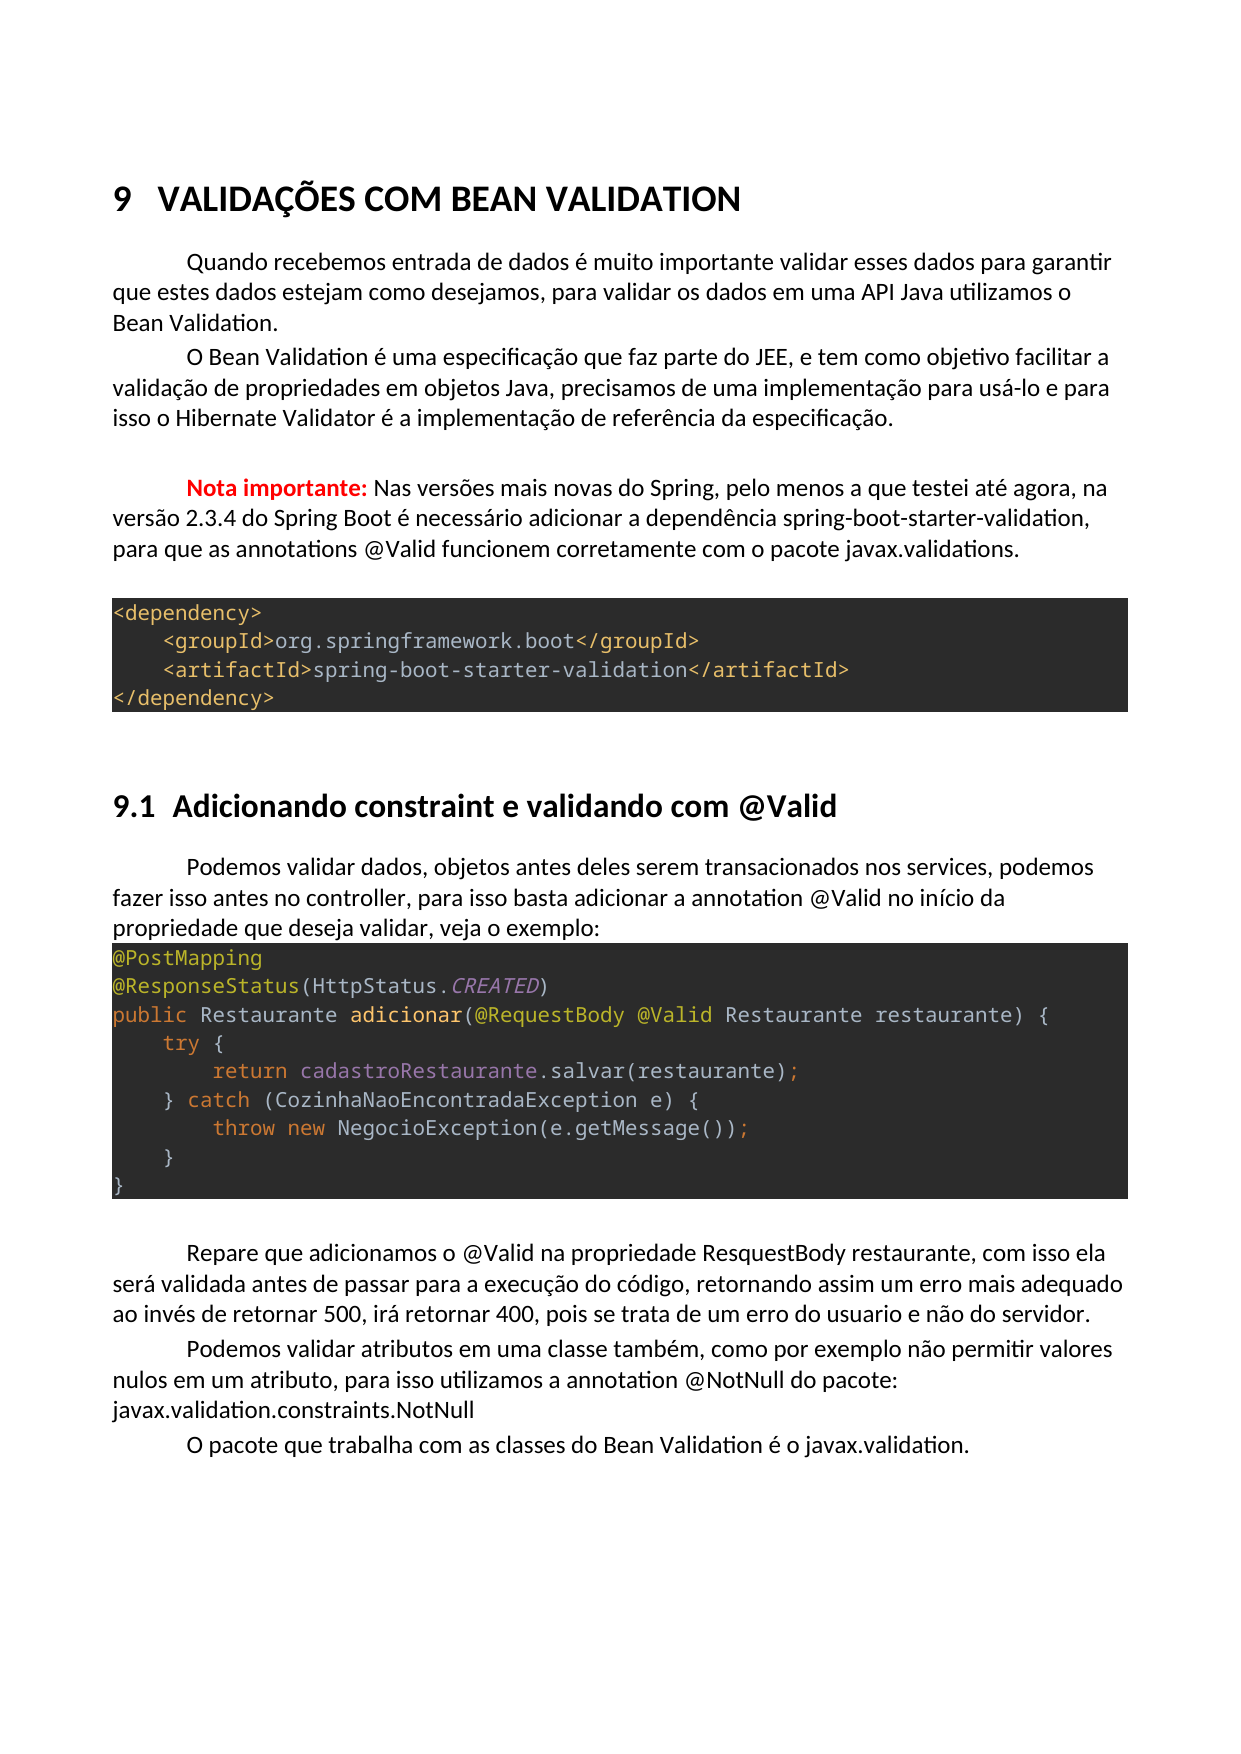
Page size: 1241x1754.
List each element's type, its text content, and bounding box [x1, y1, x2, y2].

text Quando recebemos entrada de dados é muito importante validar esses dados para garantir que estes dados estejam como desejamos, para validar os dados em uma API Java utilizamos o Bean Validation. [112, 246, 1128, 337]
text @PostMapping @ResponseStatus(HttpStatus.CREATED) public Restaurante adicionar(@RequestBody @Valid Restaurante restaurante) { try { return cadastroRestaurante.salvar(restaurante); } catch (CozinhaNaoEncontradaException e) { throw new NegocioException(e.getMessage()); } } [112, 943, 1128, 1199]
subtitle VALIDAÇÕES COM BEAN VALIDATION [112, 175, 1128, 221]
text Podemos validar atributos em uma classe também, como por exemplo não permitir valores nulos em um atributo, para isso utilizamos a annotation @NotNull do pacote: javax.validation.constraints.NotNull [112, 1333, 1128, 1425]
text Nota importante: Nas versões mais novas do Spring, pelo menos a que testei até agora, na versão 2.3.4 do Spring Boot é necessário adicionar a dependência spring-boot-starter-validation, para que as annotations @Valid funcionem corretamente com o pacote javax.validations. [112, 472, 1128, 563]
text O Bean Validation é uma especificação que faz parte do JEE, e tem como objetivo facilitar a validação de propriedades em objetos Java, precisamos de uma implementação para usá-lo e para isso o Hibernate Validator é a implementação de referência da especificação. [112, 342, 1128, 433]
text Repare que adicionamos o @Valid na propriedade ResquestBody restaurante, com isso ela será validada antes de passar para a execução do código, retornando assim um erro mais adequado ao invés de retornar 500, irá retornar 400, pois se trata de um erro do usuario e não do servidor. [112, 1238, 1128, 1329]
text <dependency> <groupId>org.springframework.boot</groupId> <artifactId>spring-boot-starter-validation</artifactId> </dependency> [112, 598, 1128, 712]
text O pacote que trabalha com as classes do Bean Validation é o javax.validation. [112, 1429, 1128, 1459]
text Podemos validar dados, objetos antes deles serem transacionados nos services, podemos fazer isso antes no controller, para isso basta adicionar a annotation @Valid no início da propriedade que deseja validar, veja o exemplo: [112, 851, 1128, 943]
subtitle Adicionando constraint e validando com @Valid [112, 786, 1128, 826]
